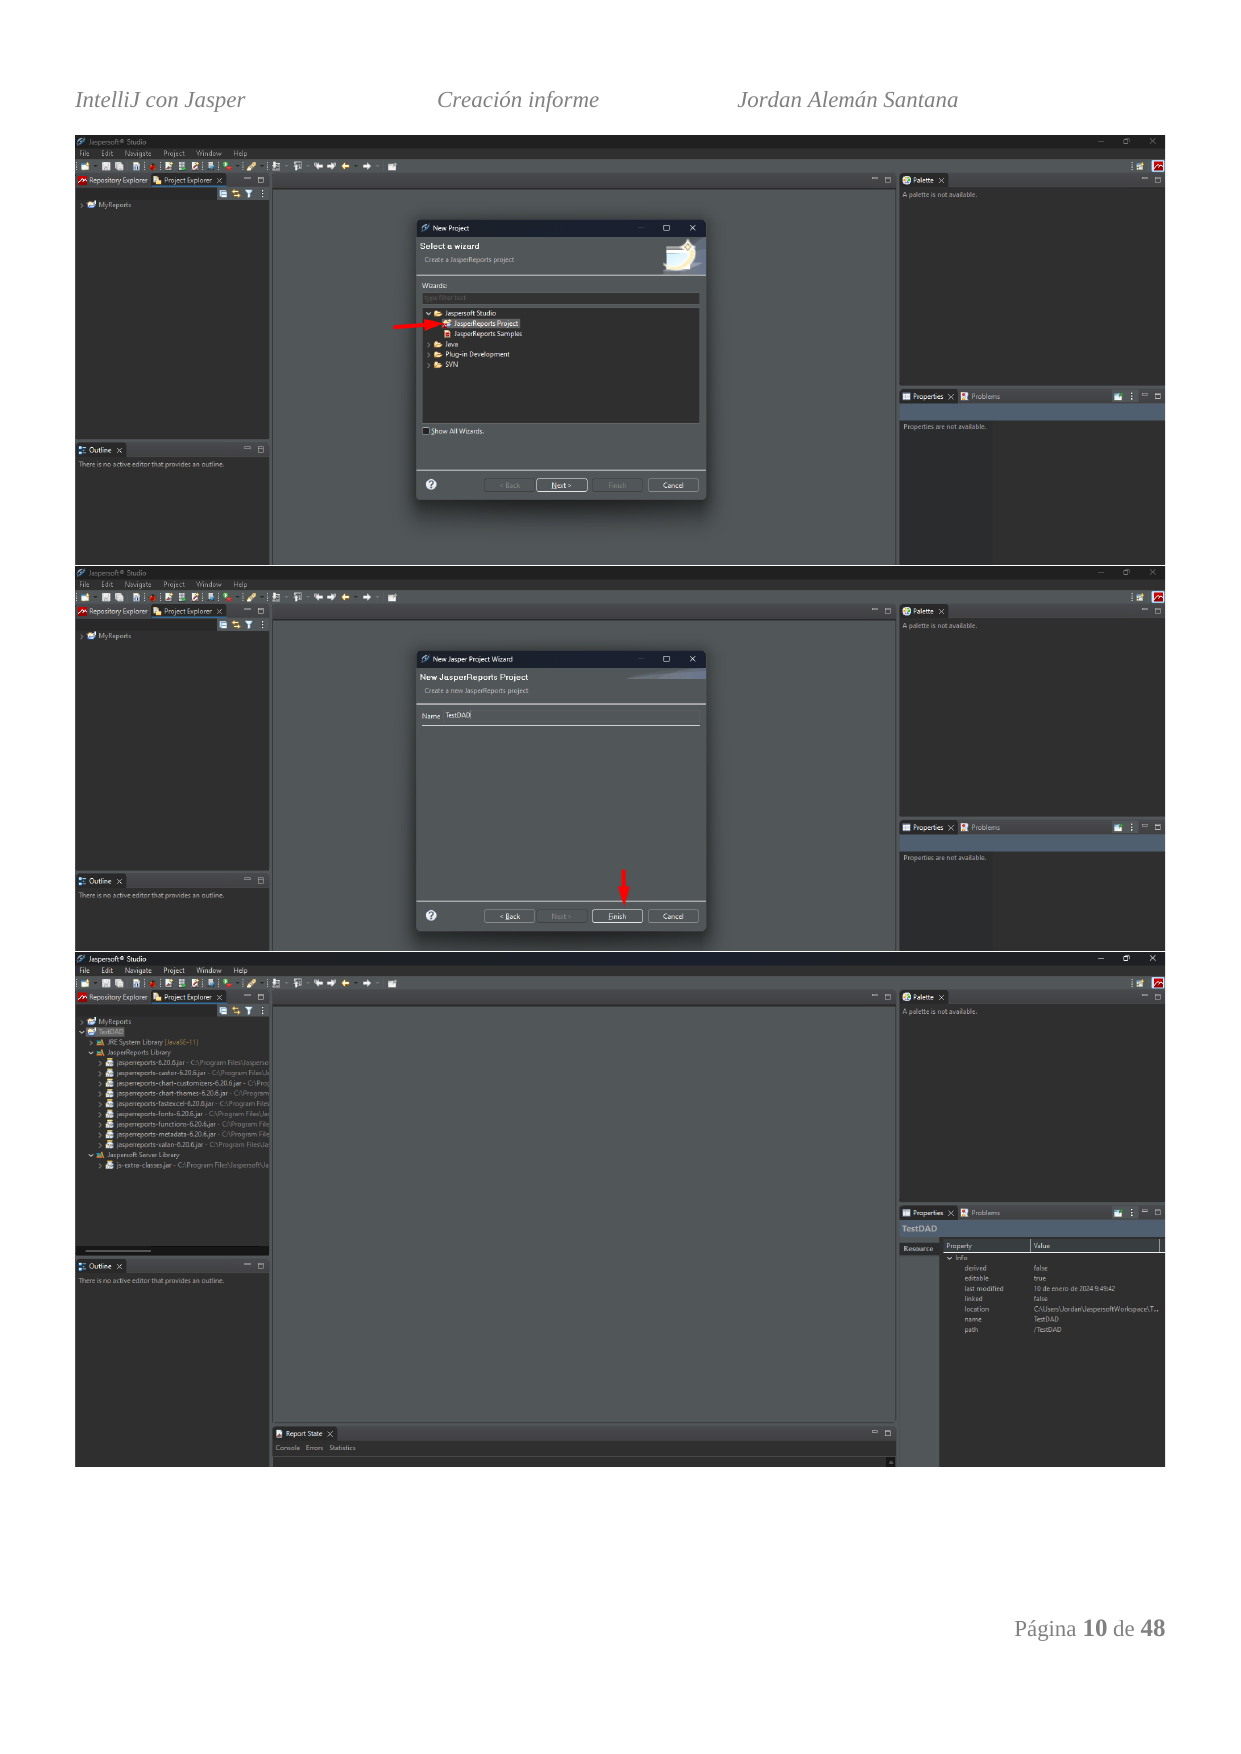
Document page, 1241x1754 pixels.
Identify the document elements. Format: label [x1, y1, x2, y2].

picture [75, 566, 1166, 951]
picture [75, 135, 1166, 565]
picture [75, 952, 1166, 1467]
